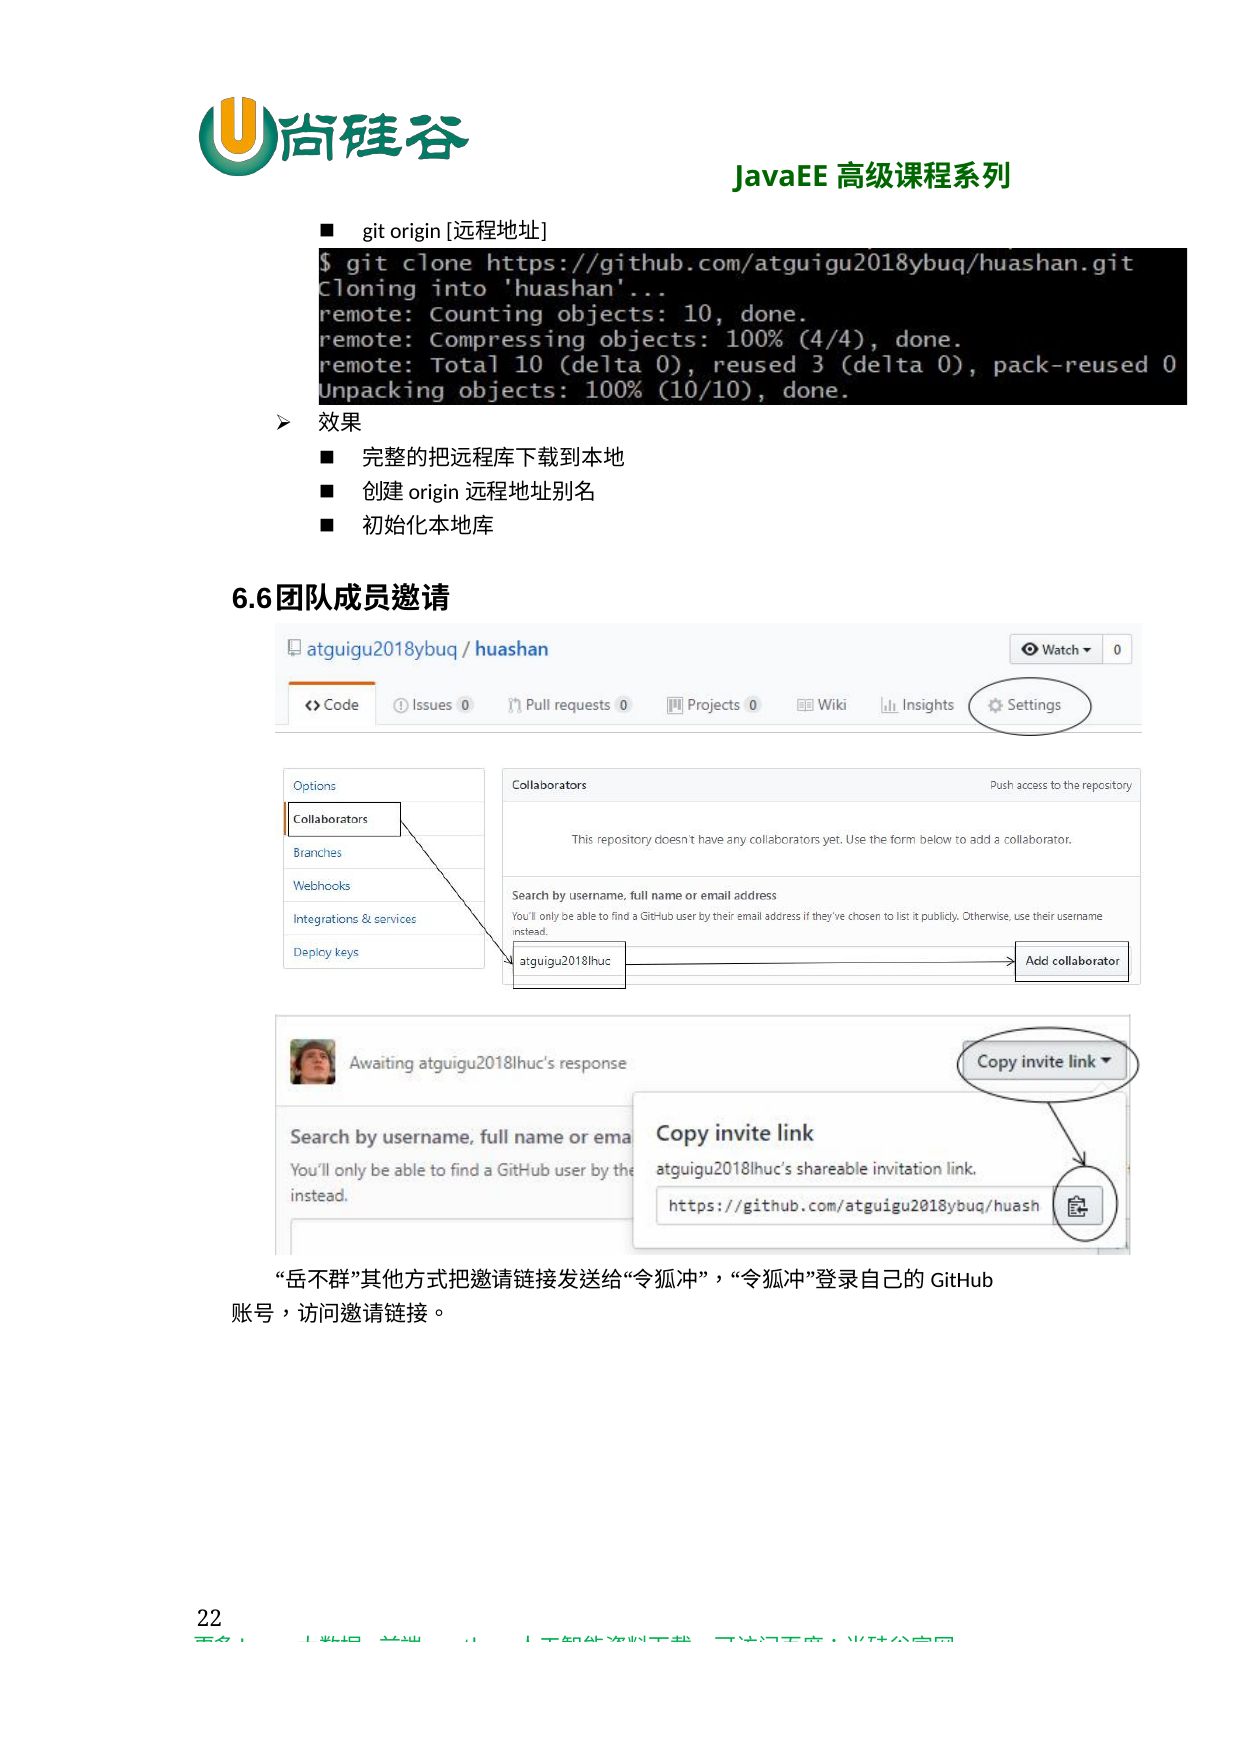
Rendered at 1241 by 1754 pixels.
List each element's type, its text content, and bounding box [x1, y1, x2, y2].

picture [275, 1014, 1140, 1255]
picture [275, 759, 1146, 991]
picture [187, 88, 476, 184]
list 创建 origin 远程地址别名 [319, 476, 1238, 506]
list git origin [远程地址] [319, 215, 1238, 245]
text 账号，访问邀请链接。 [231, 1298, 1238, 1328]
subtitle 团队成员邀请 [232, 577, 1238, 617]
list 初始化本地库 [319, 510, 1238, 540]
list 完整的把远程库下载到本地 [319, 442, 1238, 471]
picture [275, 623, 1142, 736]
picture [318, 248, 1188, 405]
